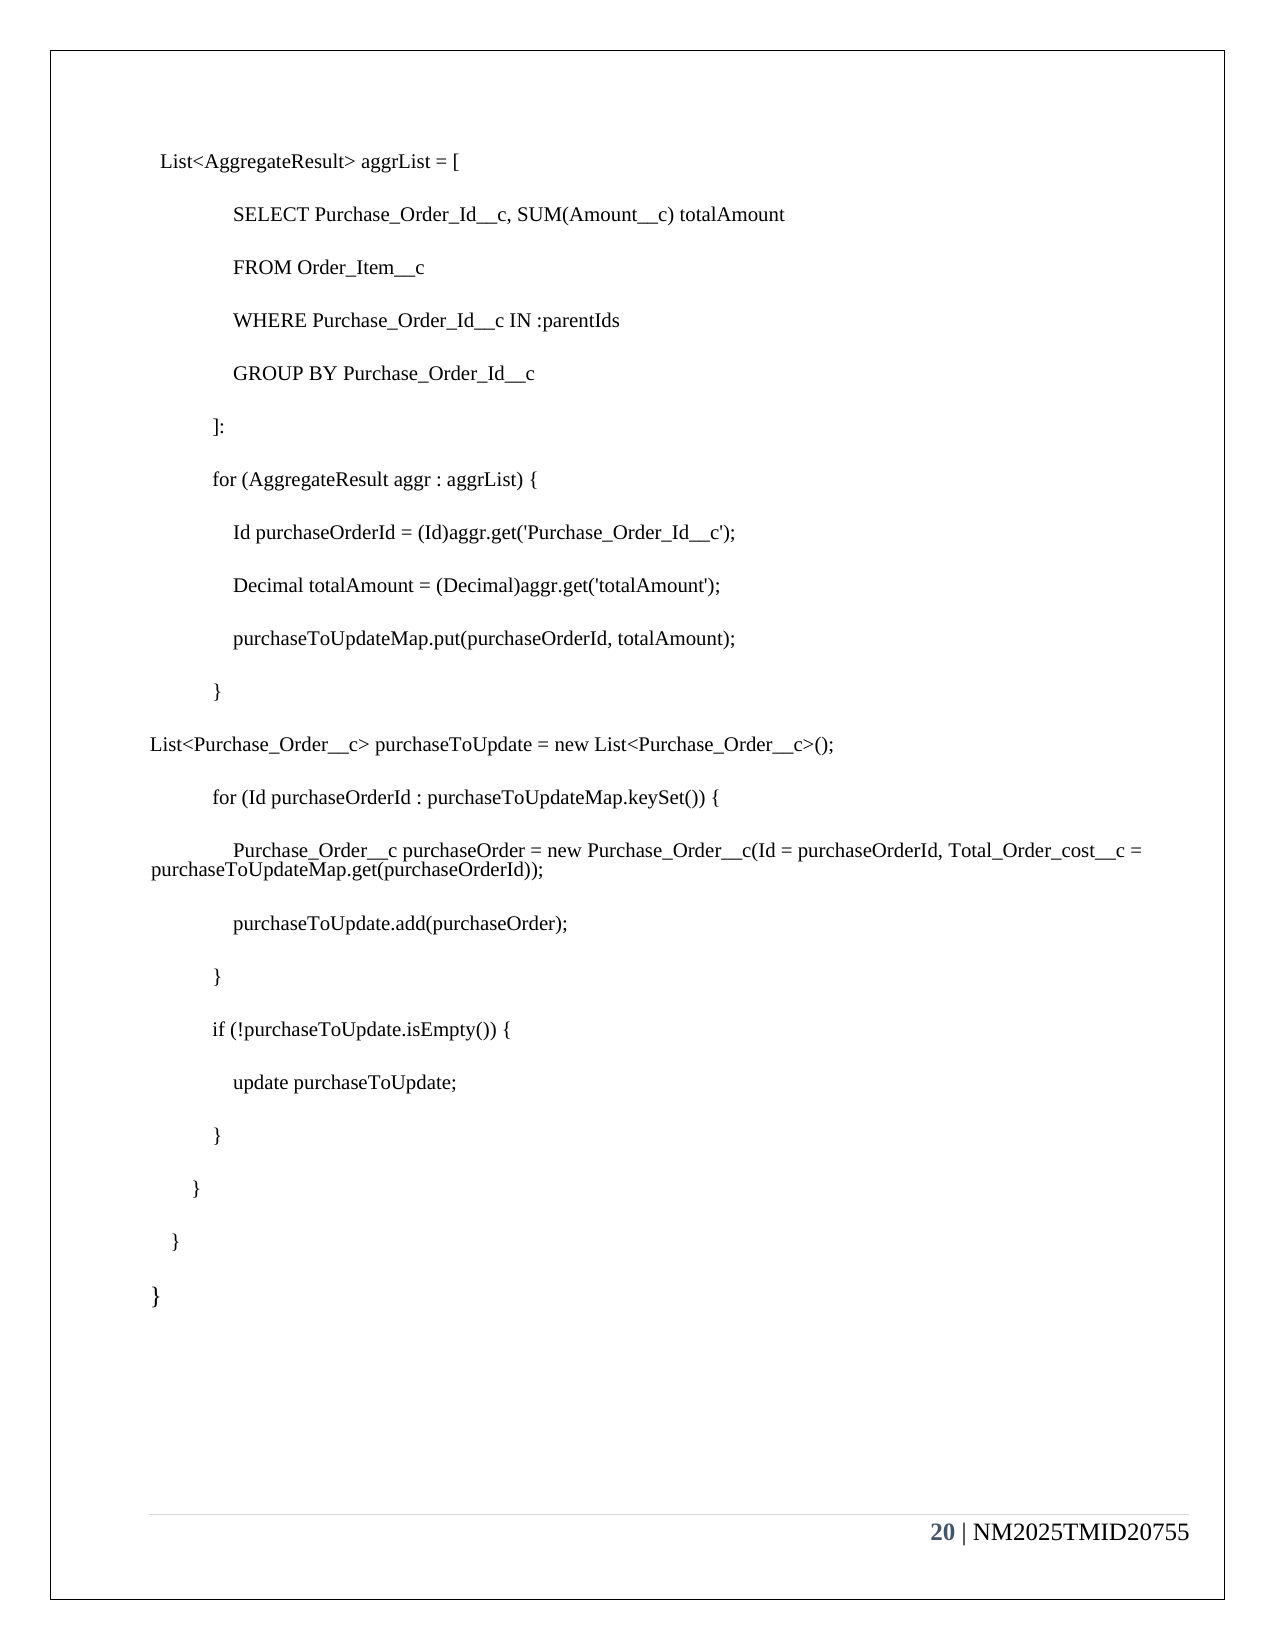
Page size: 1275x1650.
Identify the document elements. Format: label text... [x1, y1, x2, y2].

text purchaseToUpdate.add(purchaseOrder); [149, 915, 1189, 934]
text List<AggregateResult> aggrList = [ [149, 153, 1189, 172]
text } [149, 1286, 1189, 1309]
text for (AggregateResult aggr : aggrList) { [149, 471, 1189, 491]
text ]: [149, 418, 1189, 437]
text } [149, 1180, 1189, 1199]
text } [149, 1233, 1189, 1252]
text List<Purchase_Order__c> purchaseToUpdate = new List<Purchase_Order__c>(); [149, 736, 1189, 756]
text for (Id purchaseOrderId : purchaseToUpdateMap.keySet()) { [149, 789, 1189, 809]
text } [149, 683, 1189, 703]
text if (!purchaseToUpdate.isEmpty()) { [149, 1021, 1189, 1040]
text WHERE Purchase_Order_Id__c IN :parentIds [149, 312, 1189, 331]
text FROM Order_Item__c [149, 259, 1189, 278]
text Purchase_Order__c purchaseOrder = new Purchase_Order__c(Id = purchaseOrderId, Total_Order_cost__c = purchaseToUpdateMap.get(purchaseOrderId)); [149, 842, 1189, 881]
text purchaseToUpdateMap.put(purchaseOrderId, totalAmount); [149, 630, 1189, 649]
text SELECT Purchase_Order_Id__c, SUM(Amount__c) totalAmount [149, 206, 1189, 225]
text Id purchaseOrderId = (Id)aggr.get('Purchase_Order_Id__c'); [149, 524, 1189, 543]
text Decimal totalAmount = (Decimal)aggr.get('totalAmount'); [149, 577, 1189, 597]
text } [149, 968, 1189, 987]
text } [149, 1127, 1189, 1146]
text GROUP BY Purchase_Order_Id__c [149, 365, 1189, 384]
text update purchaseToUpdate; [149, 1074, 1189, 1093]
